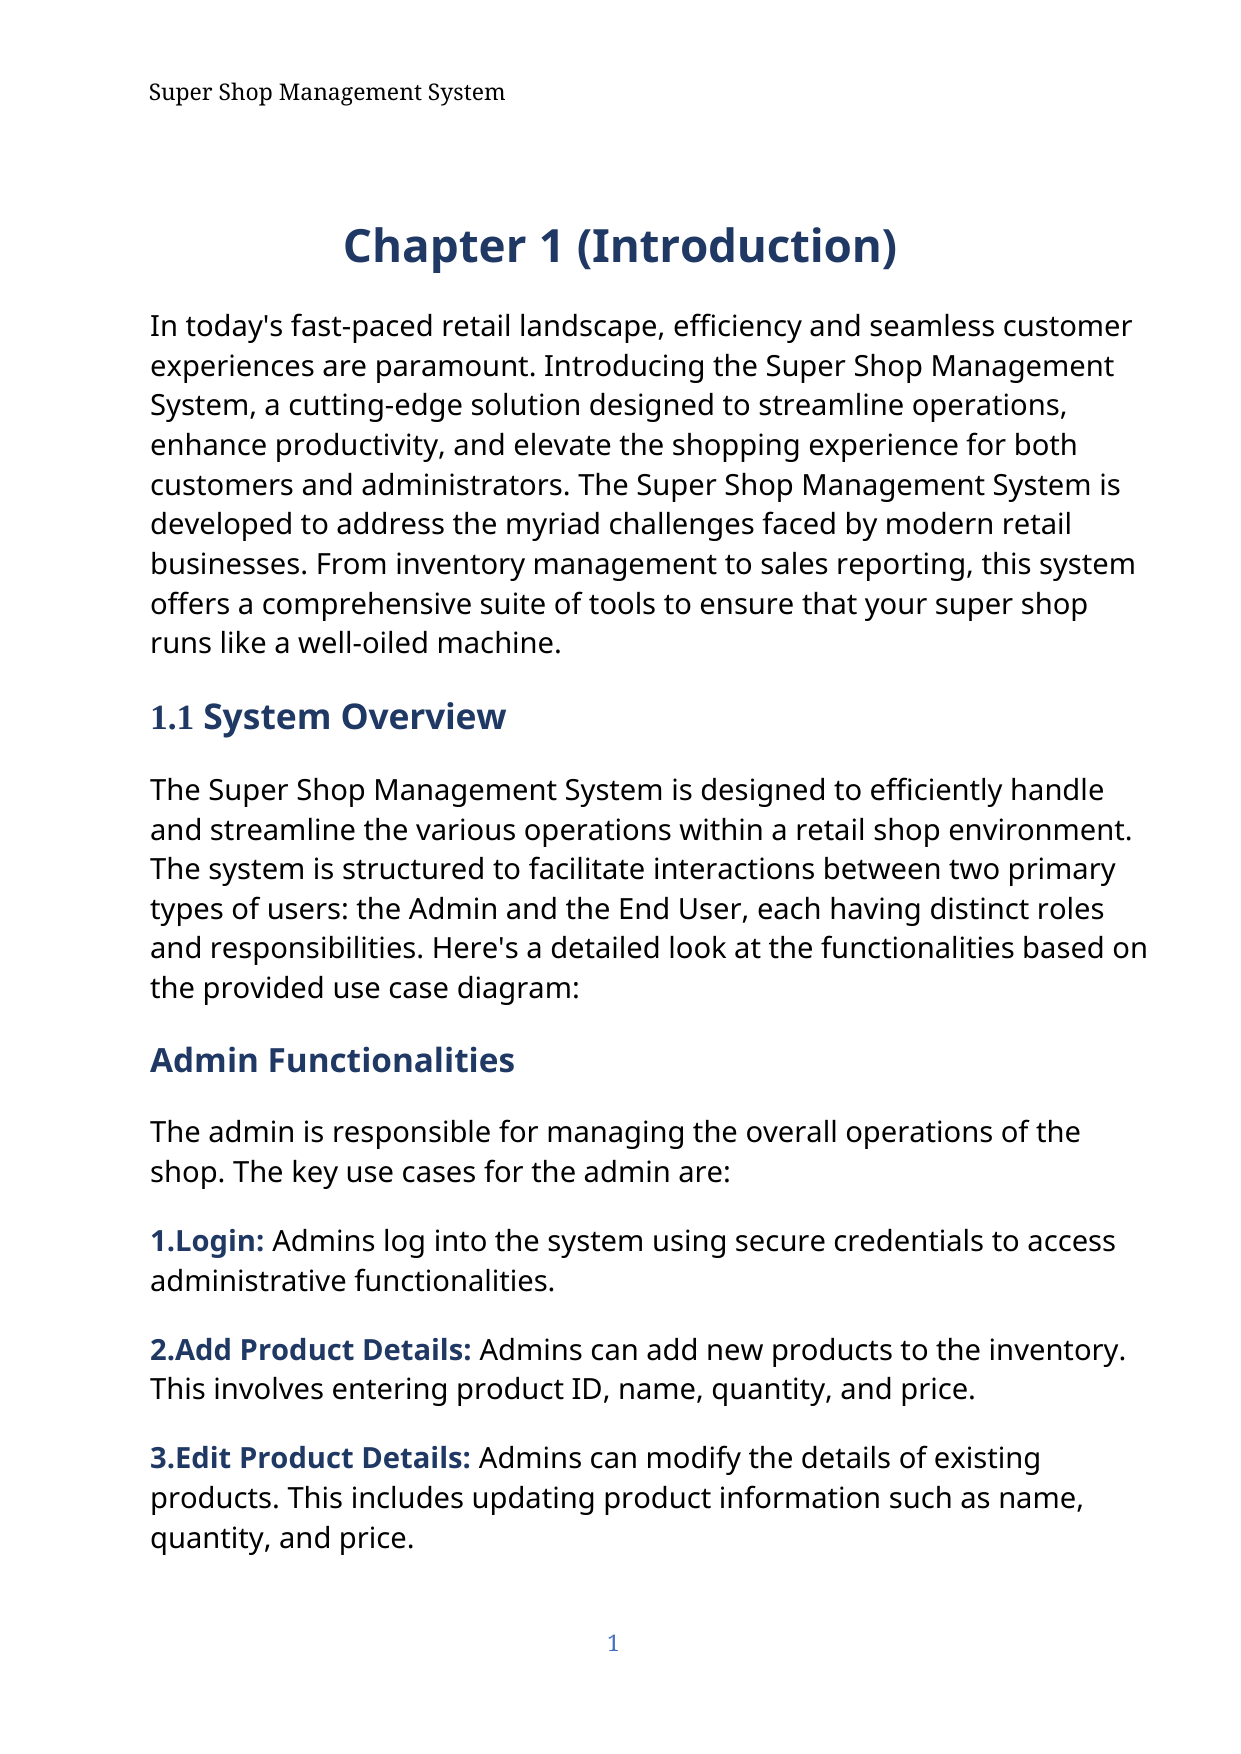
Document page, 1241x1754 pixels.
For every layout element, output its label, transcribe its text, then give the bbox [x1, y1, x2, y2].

subtitle In today's fast-paced retail landscape, efficiency and seamless customer experiences are paramount. Introducing the Super Shop Management System, a cutting-edge solution designed to streamline operations, enhance productivity, and elevate the shopping experience for both customers and administrators. The Super Shop Management System is developed to address the myriad challenges faced by modern retail businesses. From inventory management to sales reporting, this system offers a comprehensive suite of tools to ensure that your super shop runs like a well-oiled machine. [150, 305, 1151, 662]
subtitle 2.Add Product Details: Admins can add new products to the inventory. This involves entering product ID, name, quantity, and price. [150, 1329, 1151, 1408]
subtitle 1.Login: Admins log into the system using secure credentials to access administrative functionalities. [150, 1220, 1151, 1299]
subtitle Admin Functionalities [150, 1037, 1151, 1082]
subtitle The admin is responsible for managing the overall operations of the shop. The key use cases for the admin are: [150, 1111, 1151, 1191]
subtitle The Super Shop Management System is designed to efficiently handle and streamline the various operations within a retail shop environment. The system is structured to facilitate interactions between two primary types of users: the Admin and the End User, each having distinct roles and responsibilities. Here's a detailed look at the functionalities based on the provided use case diagram: [150, 769, 1151, 1007]
subtitle Chapter 1 (Introduction) [90, 214, 1150, 276]
subtitle System Overview [150, 691, 1151, 740]
subtitle 3.Edit Product Details: Admins can modify the details of existing products. This includes updating product information such as name, quantity, and price. [150, 1438, 1151, 1557]
